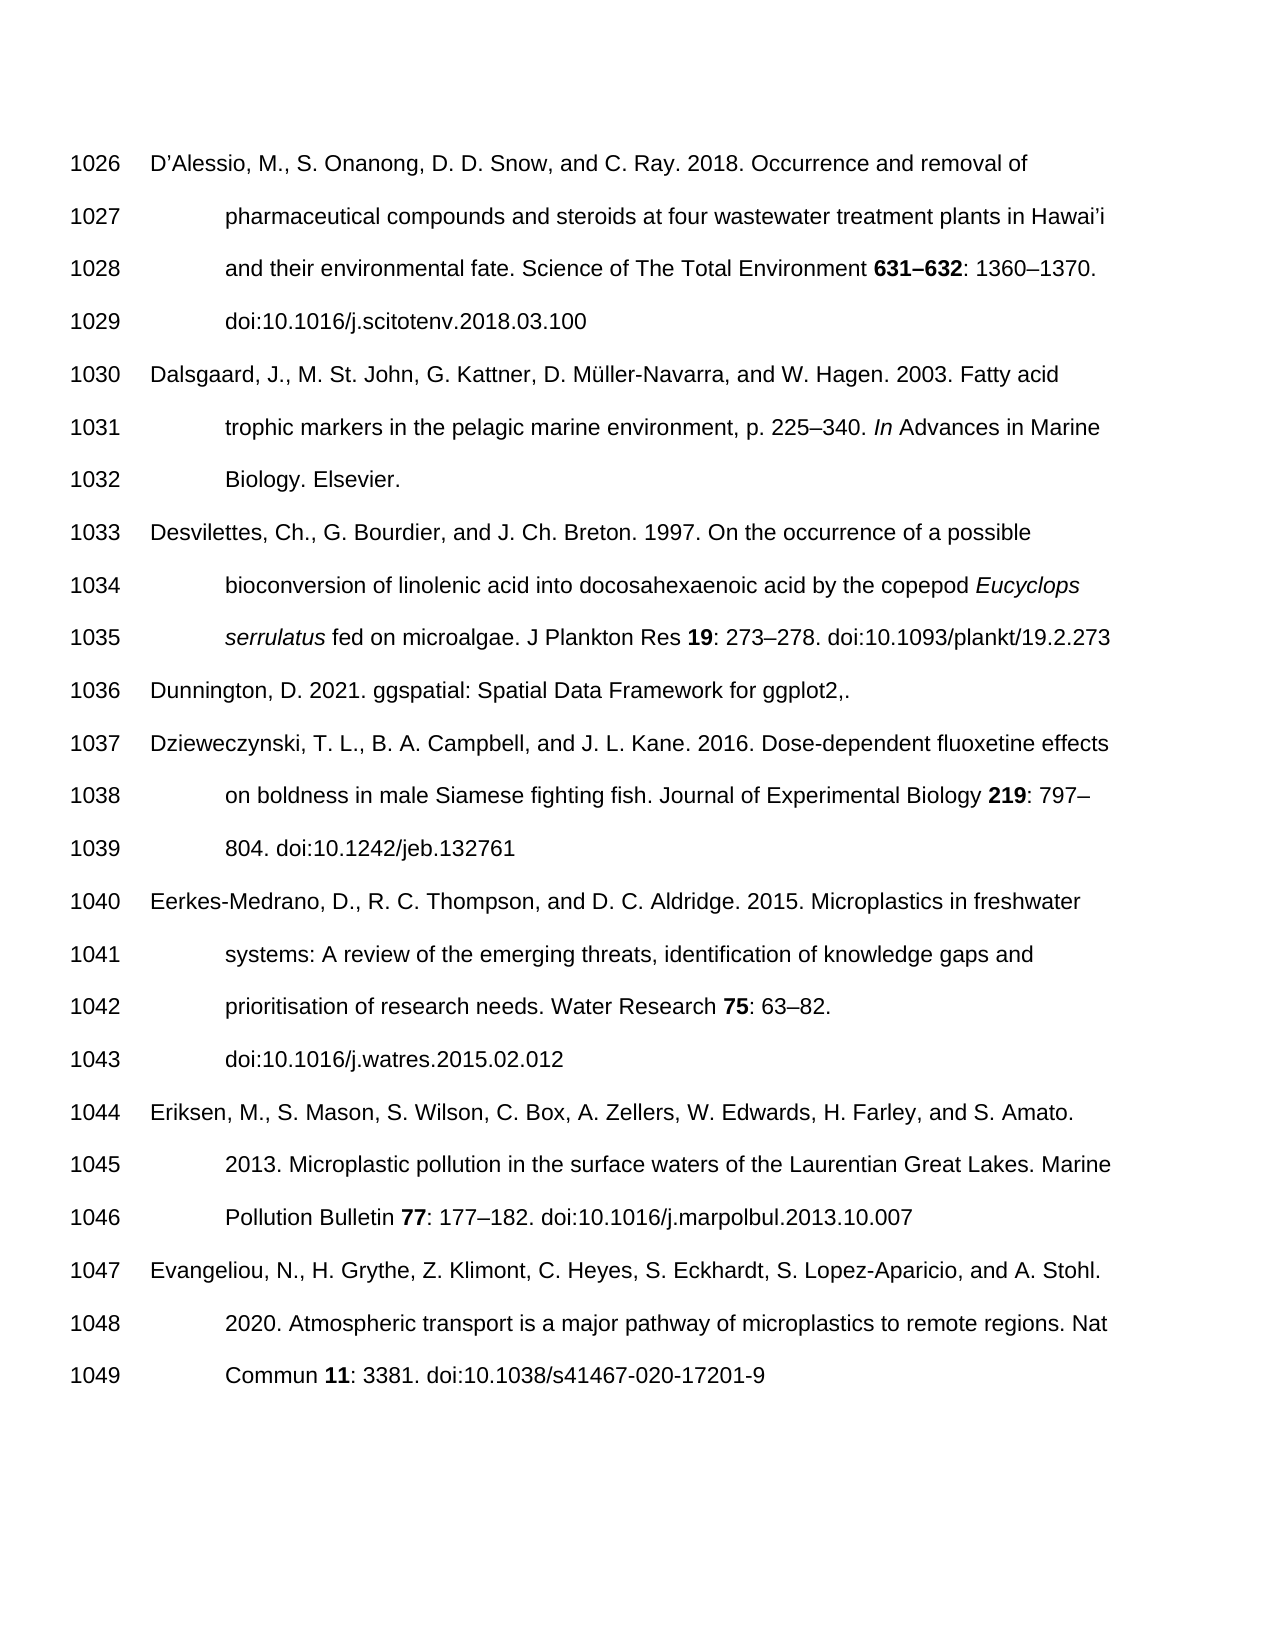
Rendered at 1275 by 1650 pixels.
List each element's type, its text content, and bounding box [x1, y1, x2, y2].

text Dzieweczynski, T. L., B. A. Campbell, and J. L. Kane. 2016. Dose-dependent fluoxetine effects on boldness in male Siamese fighting fish. Journal of Experimental Biology 219: 797–804. doi:10.1242/jeb.132761 [150, 730, 1125, 862]
text Eriksen, M., S. Mason, S. Wilson, C. Box, A. Zellers, W. Edwards, H. Farley, and S. Amato. 2013. Microplastic pollution in the surface waters of the Laurentian Great Lakes. Marine Pollution Bulletin 77: 177–182. doi:10.1016/j.marpolbul.2013.10.007 [150, 1099, 1125, 1231]
text Evangeliou, N., H. Grythe, Z. Klimont, C. Heyes, S. Eckhardt, S. Lopez-Aparicio, and A. Stohl. 2020. Atmospheric transport is a major pathway of microplastics to remote regions. Nat Commun 11: 3381. doi:10.1038/s41467-020-17201-9 [150, 1257, 1125, 1389]
text Desvilettes, Ch., G. Bourdier, and J. Ch. Breton. 1997. On the occurrence of a possible bioconversion of linolenic acid into docosahexaenoic acid by the copepod Eucyclops serrulatus fed on microalgae. J Plankton Res 19: 273–278. doi:10.1093/plankt/19.2.273 [150, 519, 1125, 651]
text D’Alessio, M., S. Onanong, D. D. Snow, and C. Ray. 2018. Occurrence and removal of pharmaceutical compounds and steroids at four wastewater treatment plants in Hawai’i and their environmental fate. Science of The Total Environment 631–632: 1360–1370. doi:10.1016/j.scitotenv.2018.03.100 [150, 150, 1125, 334]
text Eerkes-Medrano, D., R. C. Thompson, and D. C. Aldridge. 2015. Microplastics in freshwater systems: A review of the emerging threats, identification of knowledge gaps and prioritisation of research needs. Water Research 75: 63–82. doi:10.1016/j.watres.2015.02.012 [150, 888, 1125, 1072]
text Dalsgaard, J., M. St. John, G. Kattner, D. Müller-Navarra, and W. Hagen. 2003. Fatty acid trophic markers in the pelagic marine environment, p. 225–340. In Advances in Marine Biology. Elsevier. [150, 361, 1125, 493]
text Dunnington, D. 2021. ggspatial: Spatial Data Framework for ggplot2,. [150, 677, 1125, 703]
